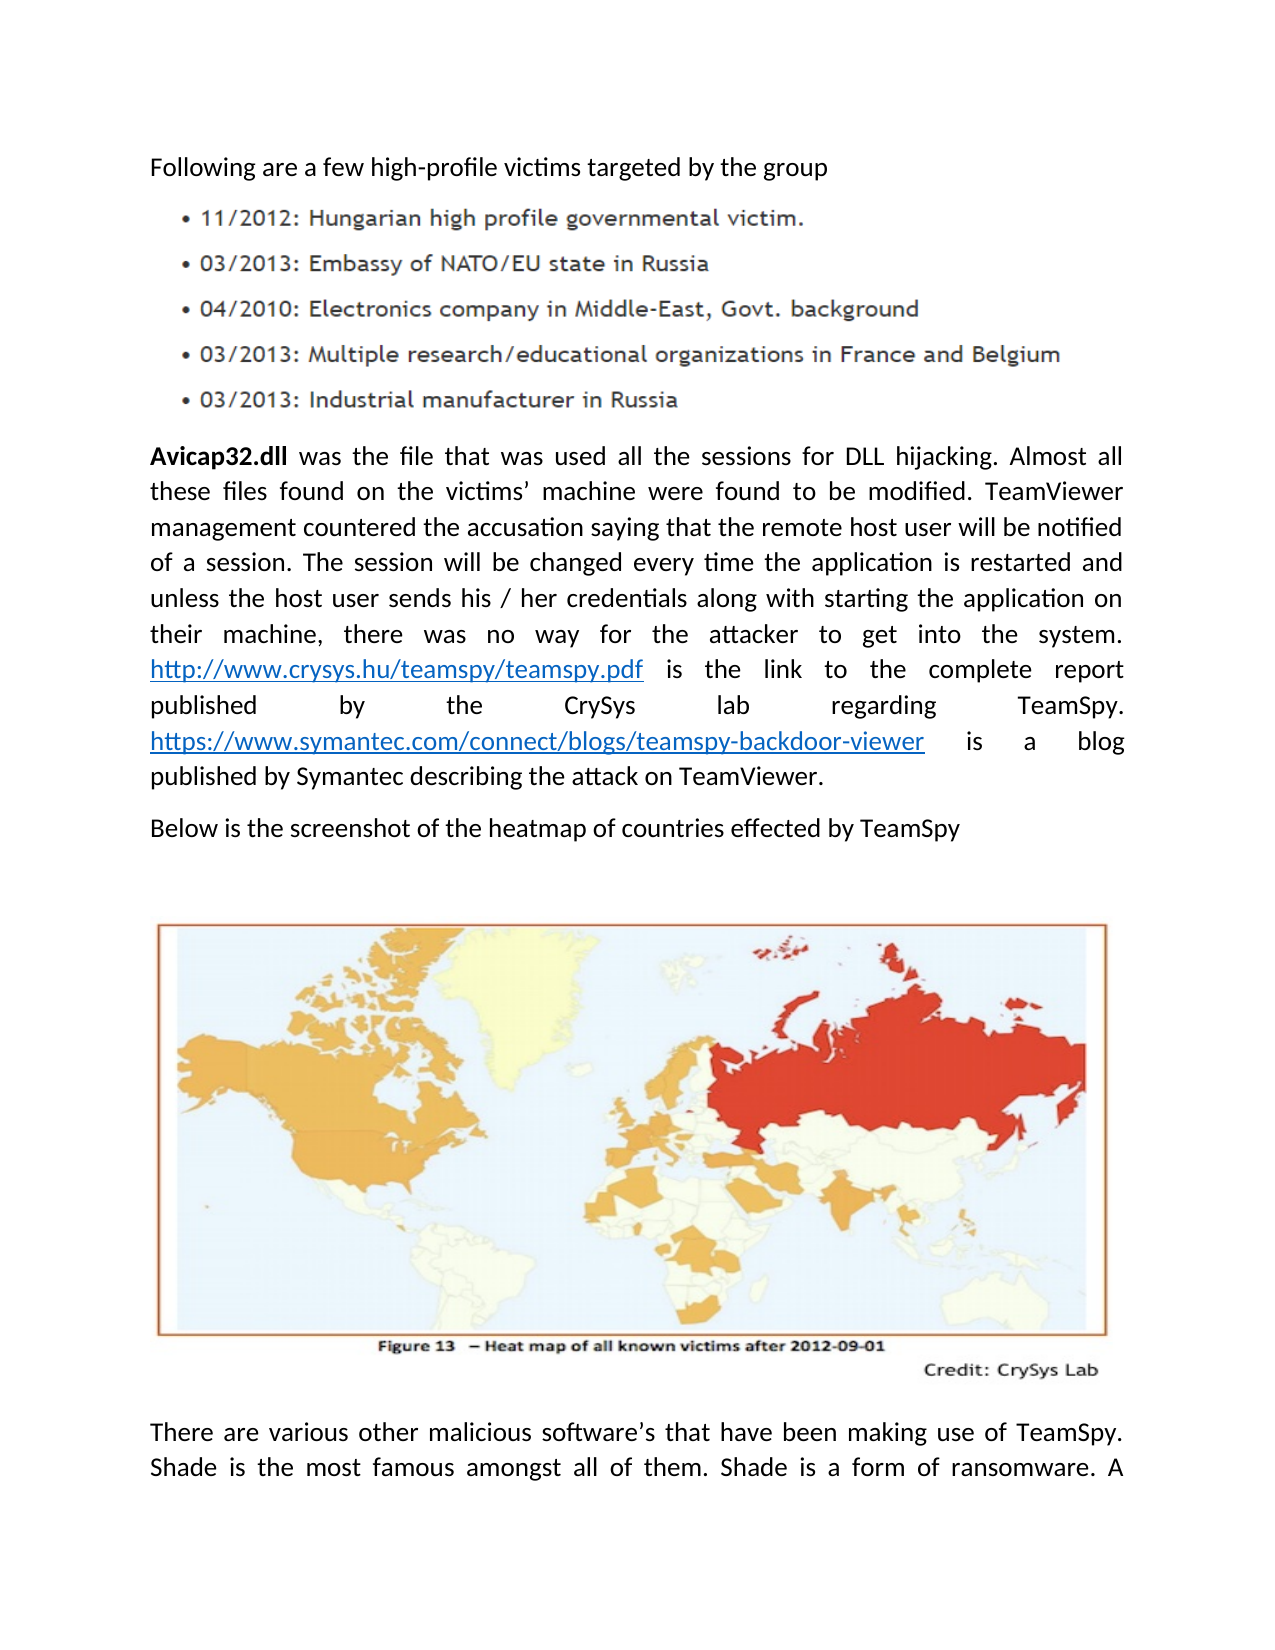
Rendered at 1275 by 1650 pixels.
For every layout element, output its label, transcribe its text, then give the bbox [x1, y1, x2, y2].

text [150, 1415, 1125, 1484]
text Following are a few high-profile victims targeted by the group [150, 150, 1125, 183]
text Avicap32.dll was the file that was used all the sessions for DLL hijacking. Almost all these files found on the victims’ machine were found to be modified. TeamViewer management countered the accusation saying that the remote host user will be notified of a session. The session will be changed every time the application is restarted and unless the host user sends his / her credentials along with starting the application on their machine, there was no way for the attacker to get into the system. http://www.crysys.hu/teamspy/teamspy.pdf is the link to the complete report published by the CrySys lab regarding TeamSpy. https://www.symantec.com/connect/blogs/teamspy-backdoor-viewer is a blog published by Symantec describing the attack on TeamViewer. [150, 439, 1125, 792]
text Below is the screenshot of the heatmap of countries effected by TeamSpy [150, 812, 1125, 844]
picture [150, 202, 1102, 420]
picture [150, 916, 1125, 1397]
